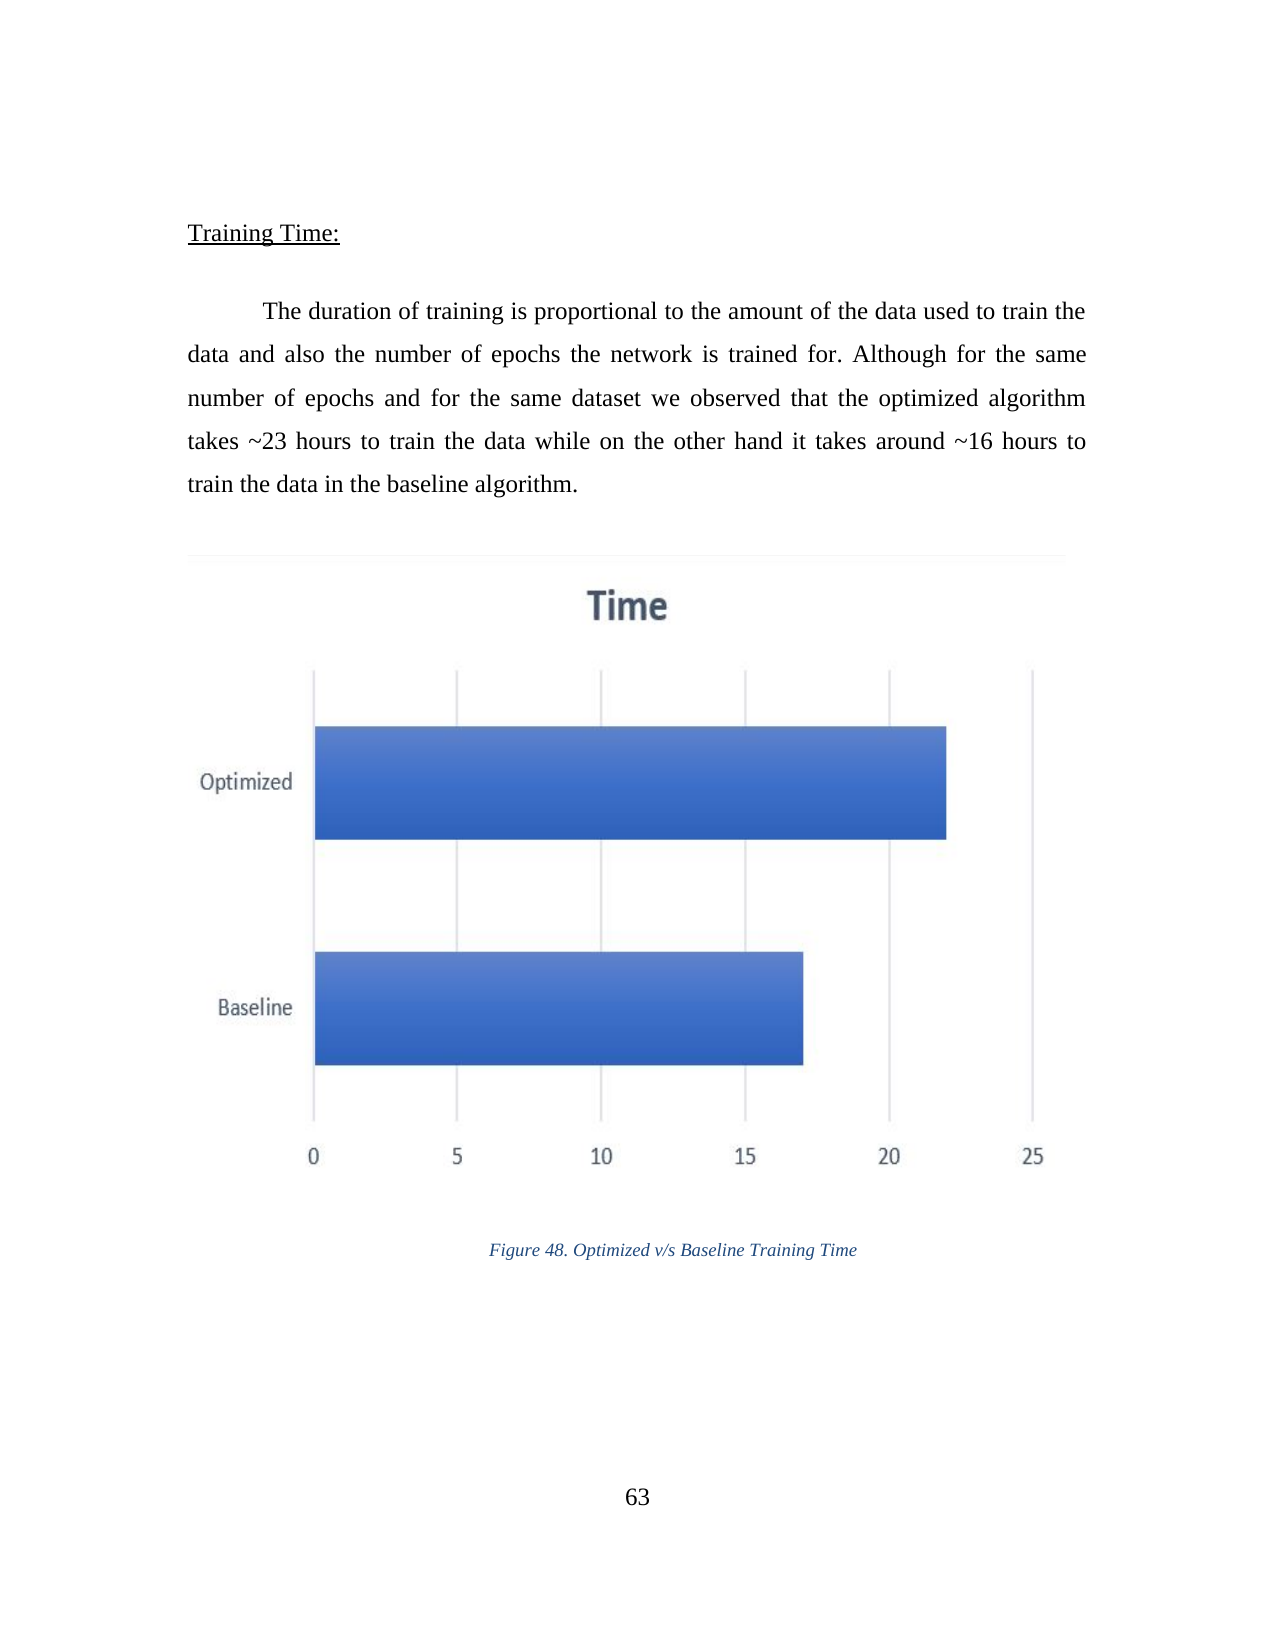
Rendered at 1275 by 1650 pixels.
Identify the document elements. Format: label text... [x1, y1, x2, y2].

subtitle Training Time: [187, 195, 1087, 253]
text The duration of training is proportional to the amount of the data used to train the data and also the number of epochs the network is trained for. Although for the same number of epochs and for the same dataset we observed that the optimized algorithm takes ~23 hours to train the data while on the other hand it takes around ~16 hours to train the data in the baseline algorithm. [187, 296, 1087, 498]
picture [187, 555, 1066, 1185]
